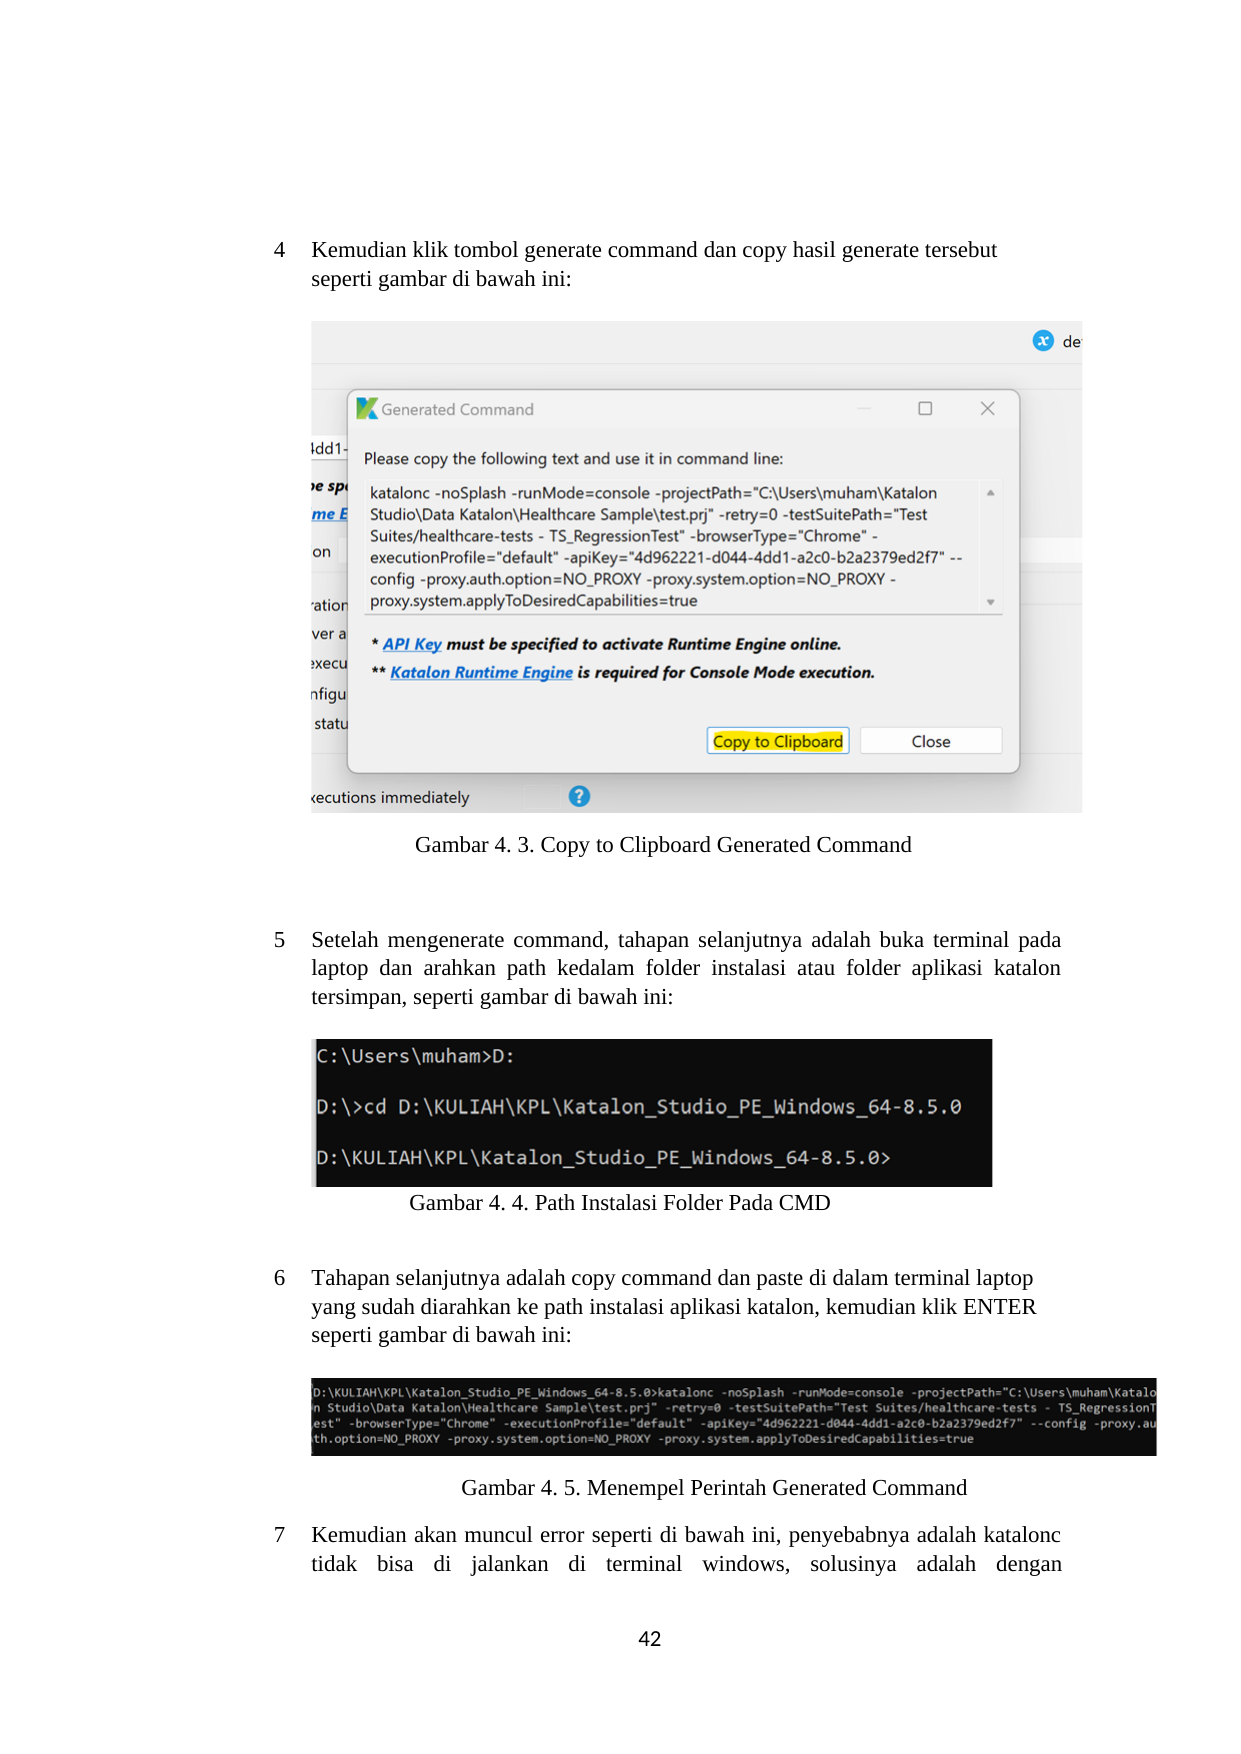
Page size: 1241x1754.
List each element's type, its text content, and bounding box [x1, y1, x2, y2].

picture [311, 1039, 993, 1187]
picture [311, 1378, 1158, 1456]
list Kemudian klik tombol generate command dan copy hasil generate tersebut seperti gambar di bawah ini: [274, 236, 1063, 291]
picture [311, 321, 1083, 813]
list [274, 1521, 1063, 1576]
list Setelah mengenerate command, tahapan selanjutnya adalah buka terminal pada laptop dan arahkan path kedalam folder instalasi atau folder aplikasi katalon tersimpan, seperti gambar di bawah ini: [274, 926, 1063, 1009]
list Tahapan selanjutnya adalah copy command dan paste di dalam terminal laptop yang sudah diarahkan ke path instalasi aplikasi katalon, kemudian klik ENTER seperti gambar di bawah ini: [274, 1264, 1063, 1348]
